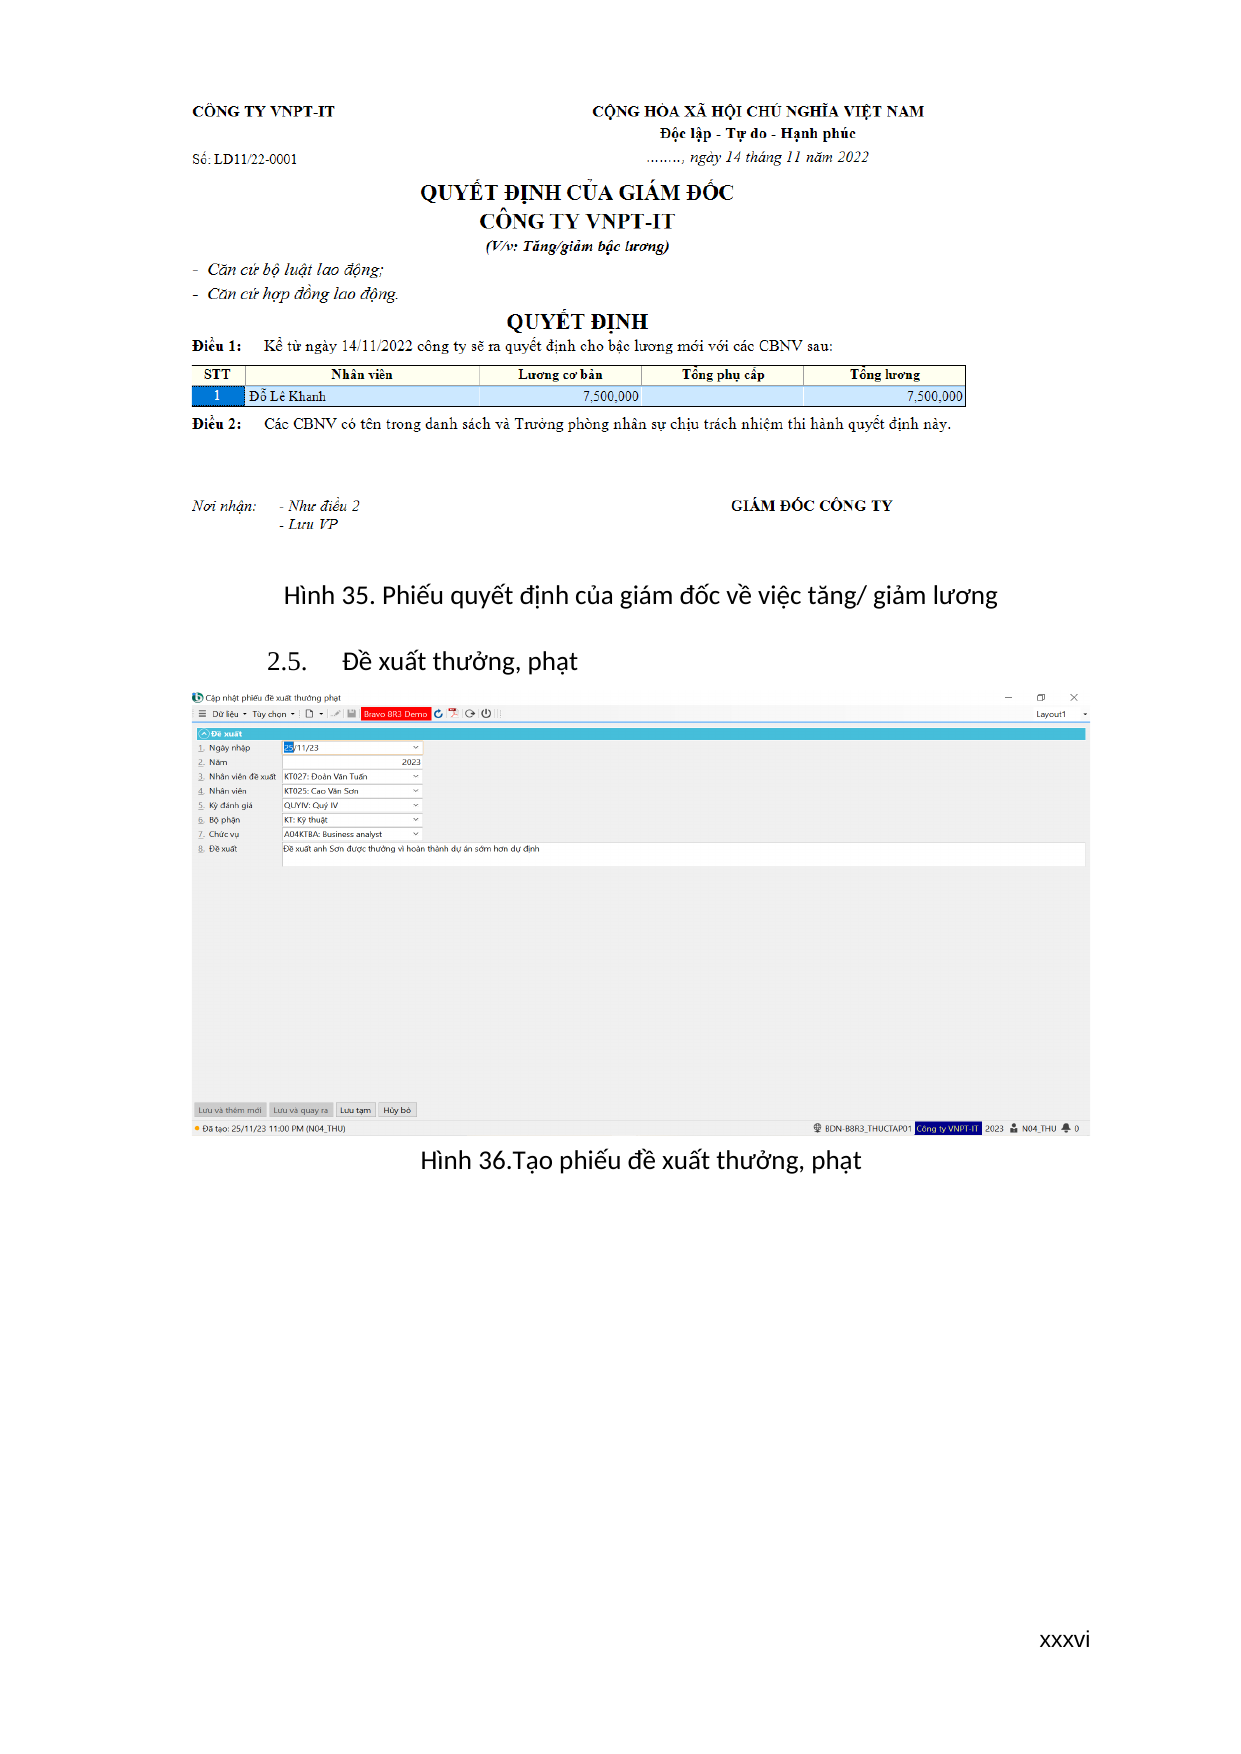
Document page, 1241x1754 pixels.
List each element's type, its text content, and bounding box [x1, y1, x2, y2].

text Hình 35. Phiếu quyết định của giám đốc về việc tăng/ giảm lương [192, 578, 1090, 611]
picture [191, 103, 1090, 570]
text Hình 36.Tạo phiếu đề xuất thưởng, phạt [192, 1143, 1090, 1176]
subtitle Đề xuất thưởng, phạt [267, 644, 1090, 677]
picture [191, 690, 1091, 1136]
